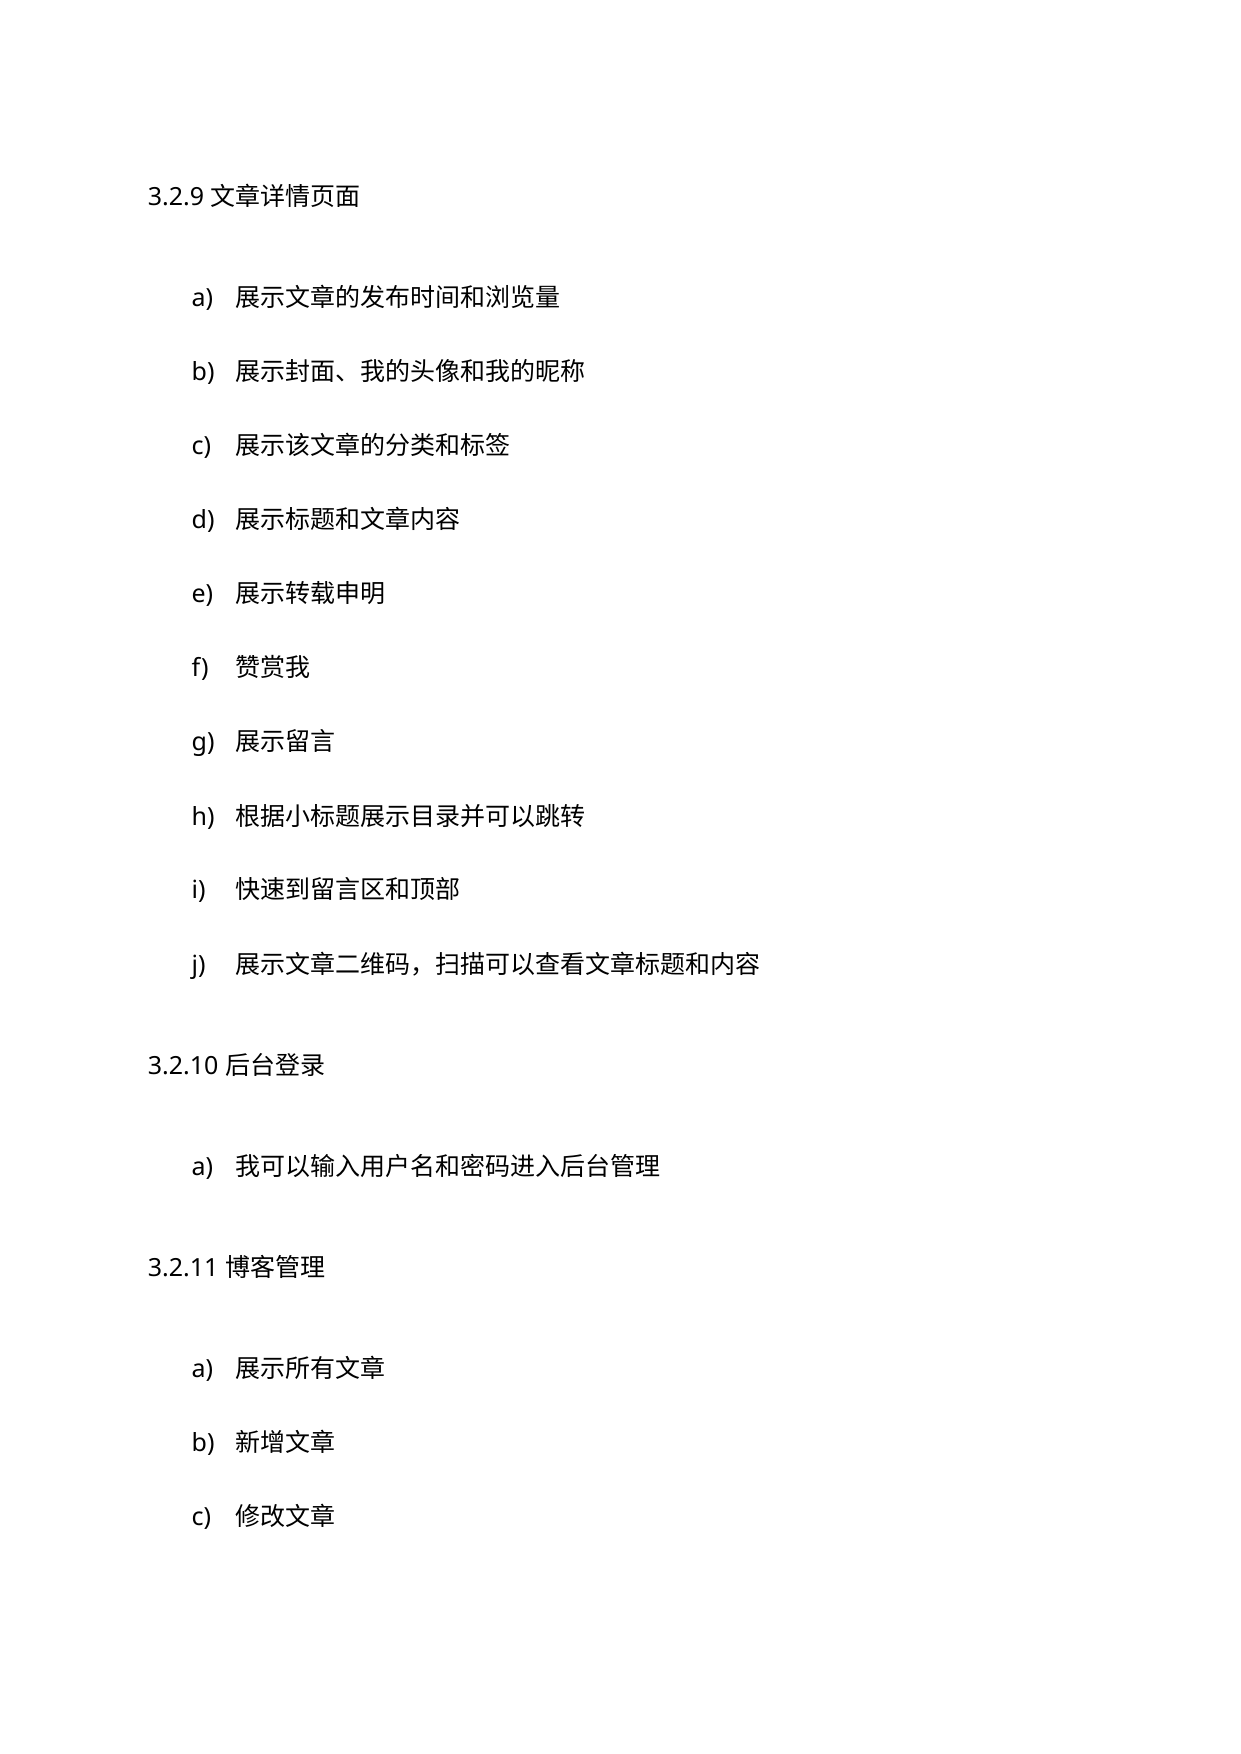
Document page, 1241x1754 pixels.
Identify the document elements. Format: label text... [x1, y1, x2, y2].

list 展示封面、我的头像和我的昵称 [191, 337, 1092, 402]
list 新增文章 [191, 1408, 1092, 1473]
list 展示转载申明 [191, 559, 1092, 624]
list 赞赏我 [191, 633, 1092, 698]
list 展示该文章的分类和标签 [191, 411, 1092, 476]
list 根据小标题展示目录并可以跳转 [191, 782, 1092, 847]
subtitle 3.2.11 博客管理 [148, 1233, 1092, 1298]
subtitle 3.2.9 文章详情页面 [148, 162, 1092, 227]
list 展示标题和文章内容 [191, 485, 1092, 550]
list 展示文章二维码，扫描可以查看文章标题和内容 [191, 930, 1092, 995]
list 快速到留言区和顶部 [191, 856, 1092, 921]
list 展示所有文章 [191, 1334, 1092, 1399]
list 我可以输入用户名和密码进入后台管理 [191, 1132, 1092, 1197]
list 展示留言 [191, 707, 1092, 772]
subtitle 3.2.10 后台登录 [148, 1031, 1092, 1096]
list 展示文章的发布时间和浏览量 [191, 263, 1092, 328]
list 修改文章 [191, 1482, 1092, 1547]
